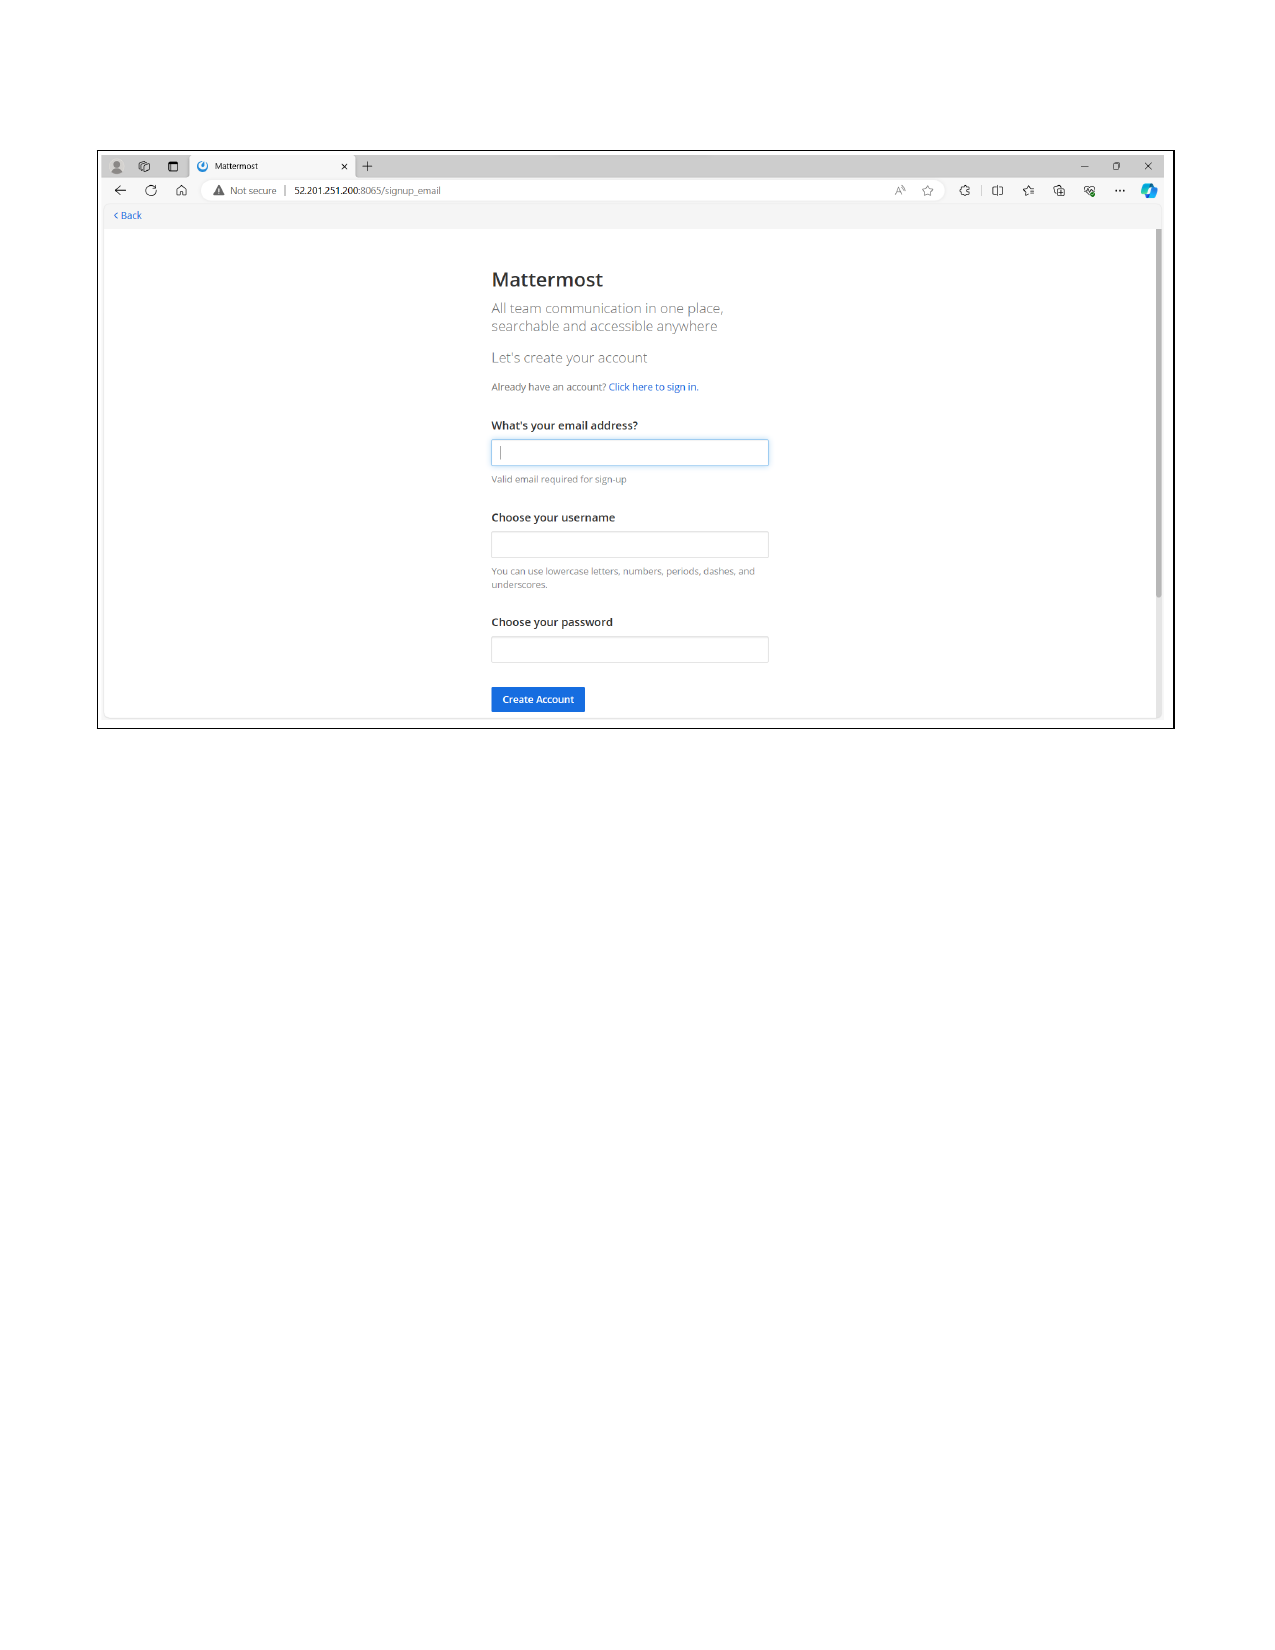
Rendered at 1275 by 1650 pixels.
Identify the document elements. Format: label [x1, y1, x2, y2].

picture [101, 155, 1164, 720]
table_cell [98, 151, 1173, 728]
